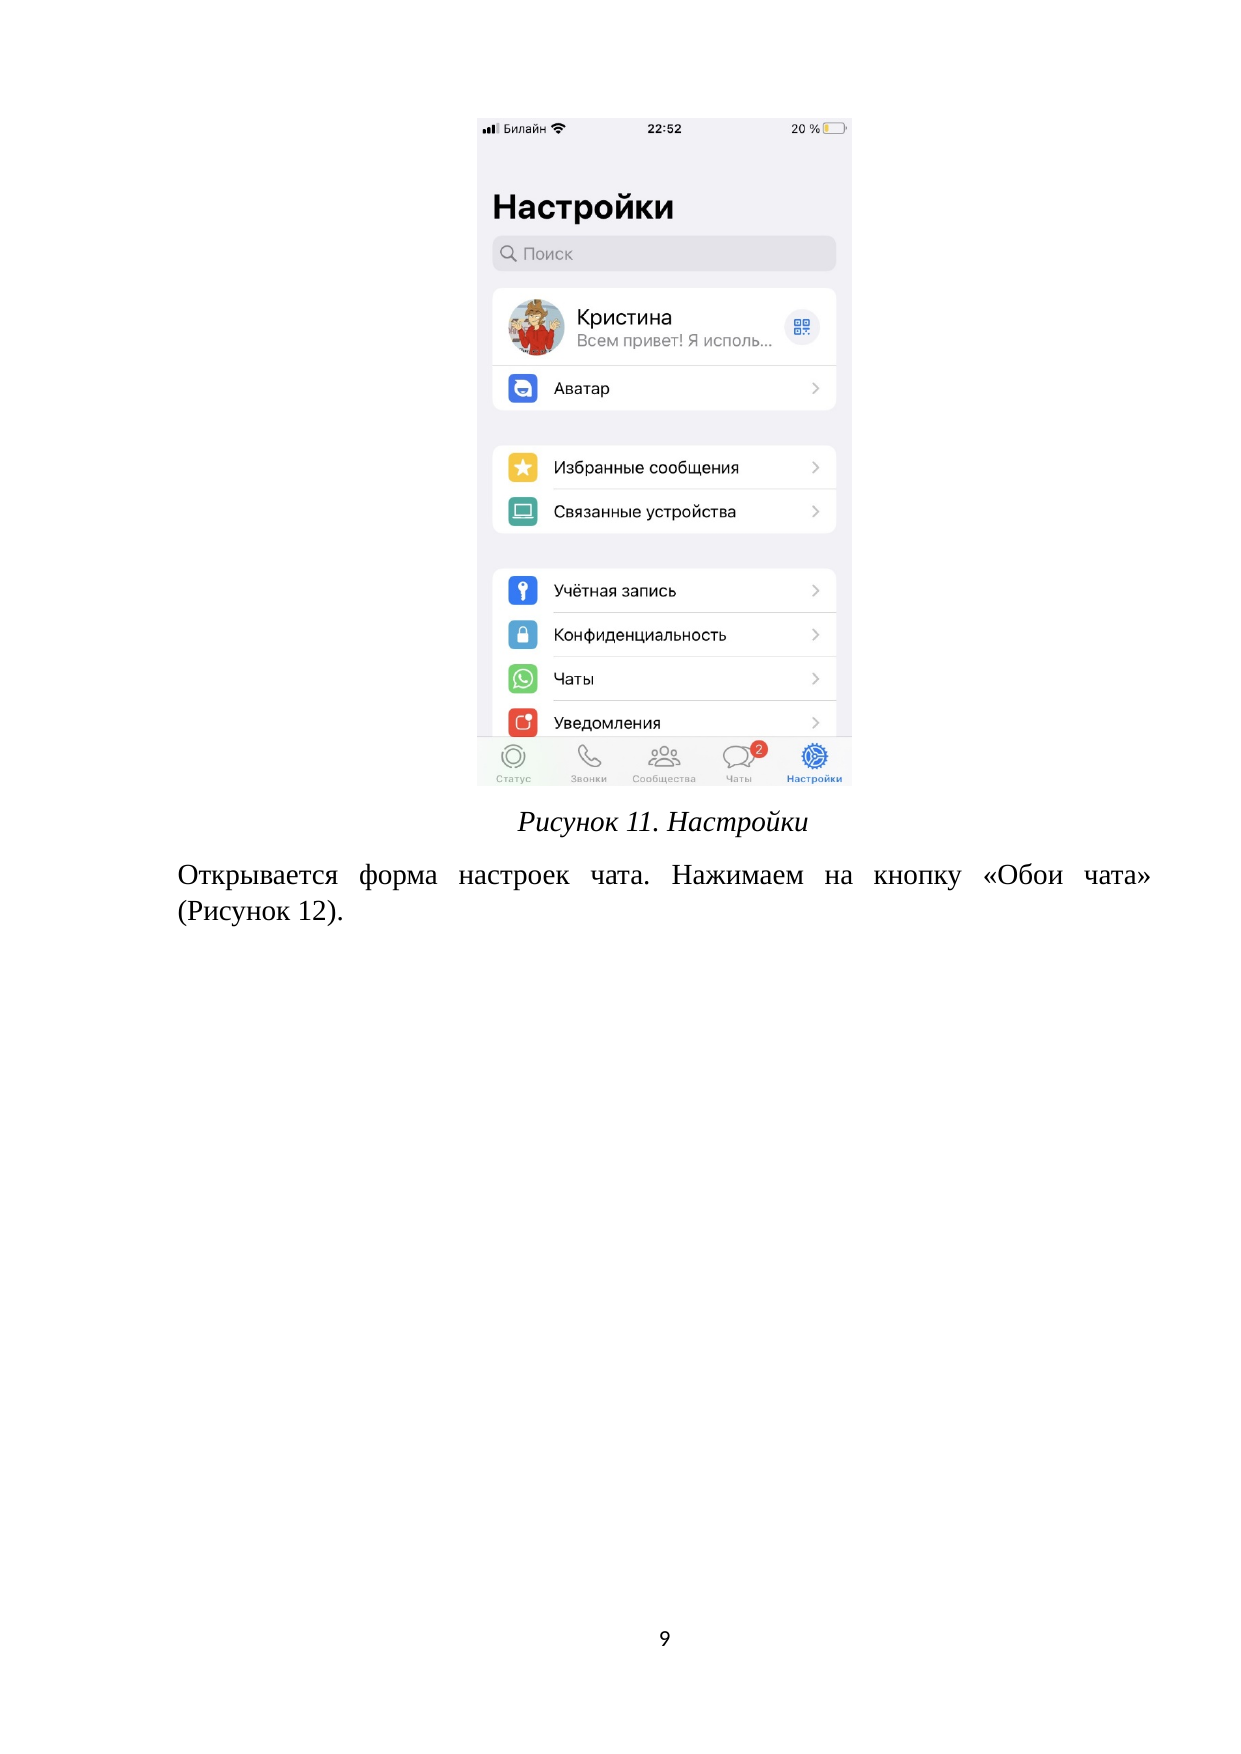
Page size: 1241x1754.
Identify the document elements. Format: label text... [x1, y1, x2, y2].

text Рисунок 11. Настройки [177, 804, 1152, 837]
picture [477, 118, 852, 786]
text Открывается форма настроек чата. Нажимаем на кнопку «Обои чата» (Рисунок 12). [177, 857, 1152, 926]
